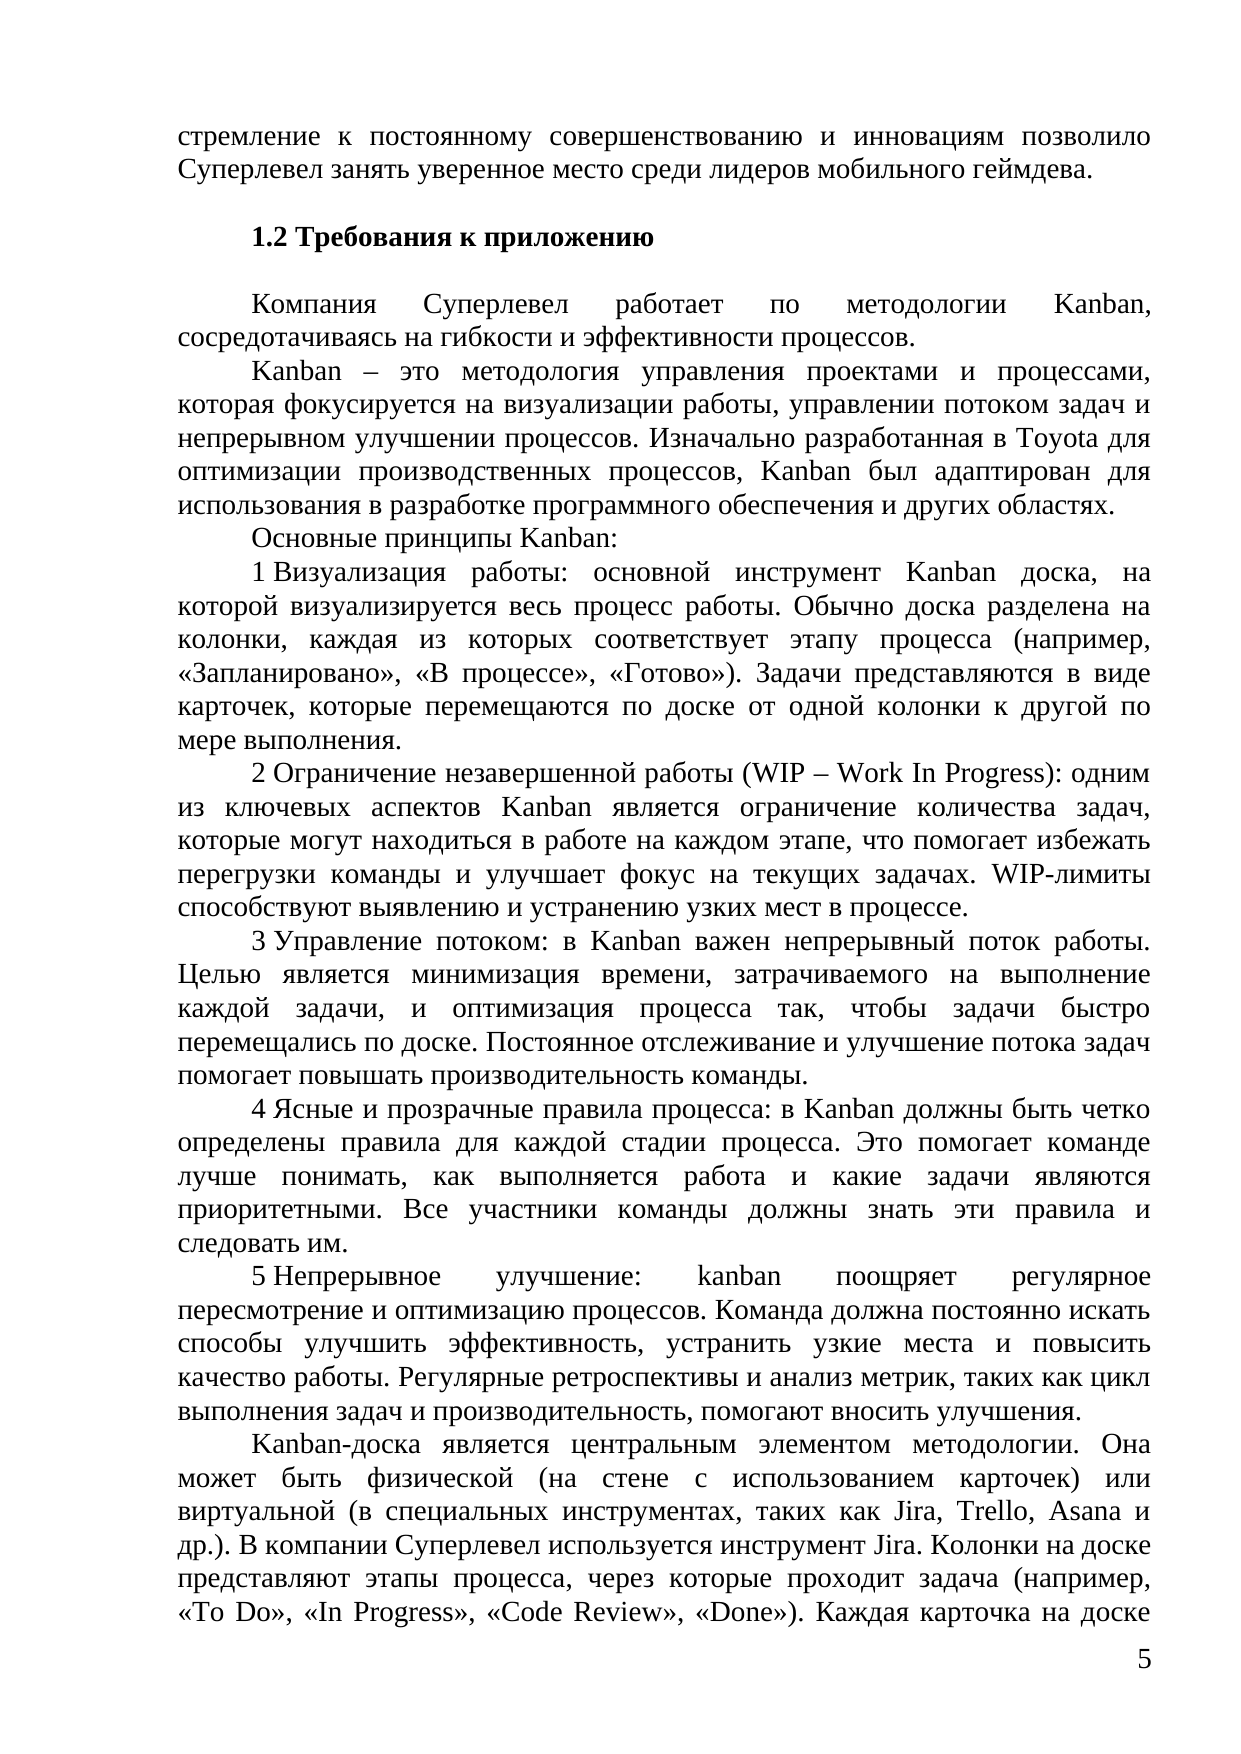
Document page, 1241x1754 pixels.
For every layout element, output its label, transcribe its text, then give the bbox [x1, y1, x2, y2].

text 4 Ясные и прозрачные правила процесса: в Kanban должны быть четко определены правила для каждой стадии процесса. Это помогает команде лучше понимать, как выполняется работа и какие задачи являются приоритетными. Все участники команды должны знать эти правила и следовать им. [177, 1091, 1152, 1258]
text 5 Непрерывное улучшение: kanban поощряет регулярное пересмотрение и оптимизацию процессов. Команда должна постоянно искать способы улучшить эффективность, устранить узкие места и повысить качество работы. Регулярные ретроспективы и анализ метрик, таких как цикл выполнения задач и производительность, помогают вносить улучшения. [177, 1258, 1152, 1426]
text 1 Визуализация работы: основной инструмент Kanban доска, на которой визуализируется весь процесс работы. Обычно доска разделена на колонки, каждая из которых соответствует этапу процесса (например, «Запланировано», «В процессе», «Готово»). Задачи представляются в виде карточек, которые перемещаются по доске от одной колонки к другой по мере выполнения. [177, 554, 1152, 755]
text Основные принципы Kanban: [177, 521, 1152, 554]
text Компания Суперлевел работает по методологии Kanban, сосредотачиваясь на гибкости и эффективности процессов. [177, 286, 1152, 353]
subtitle Требования к приложению [251, 219, 1152, 252]
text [177, 118, 1152, 185]
text Kanban – это методология управления проектами и процессами, которая фокусируется на визуализации работы, управлении потоком задач и непрерывном улучшении процессов. Изначально разработанная в Toyota для оптимизации производственных процессов, Kanban был адаптирован для использования в разработке программного обеспечения и других областях. [177, 353, 1152, 521]
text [177, 1426, 1152, 1627]
text 2 Ограничение незавершенной работы (WIP – Work In Progress): одним из ключевых аспектов Kanban является ограничение количества задач, которые могут находиться в работе на каждом этапе, что помогает избежать перегрузки команды и улучшает фокус на текущих задачах. WIP-лимиты способствуют выявлению и устранению узких мест в процессе. [177, 755, 1152, 923]
text 3 Управление потоком: в Kanban важен непрерывный поток работы. Целью является минимизация времени, затрачиваемого на выполнение каждой задачи, и оптимизация процесса так, чтобы задачи быстро перемещались по доске. Постоянное отслеживание и улучшение потока задач помогает повышать производительность команды. [177, 923, 1152, 1091]
